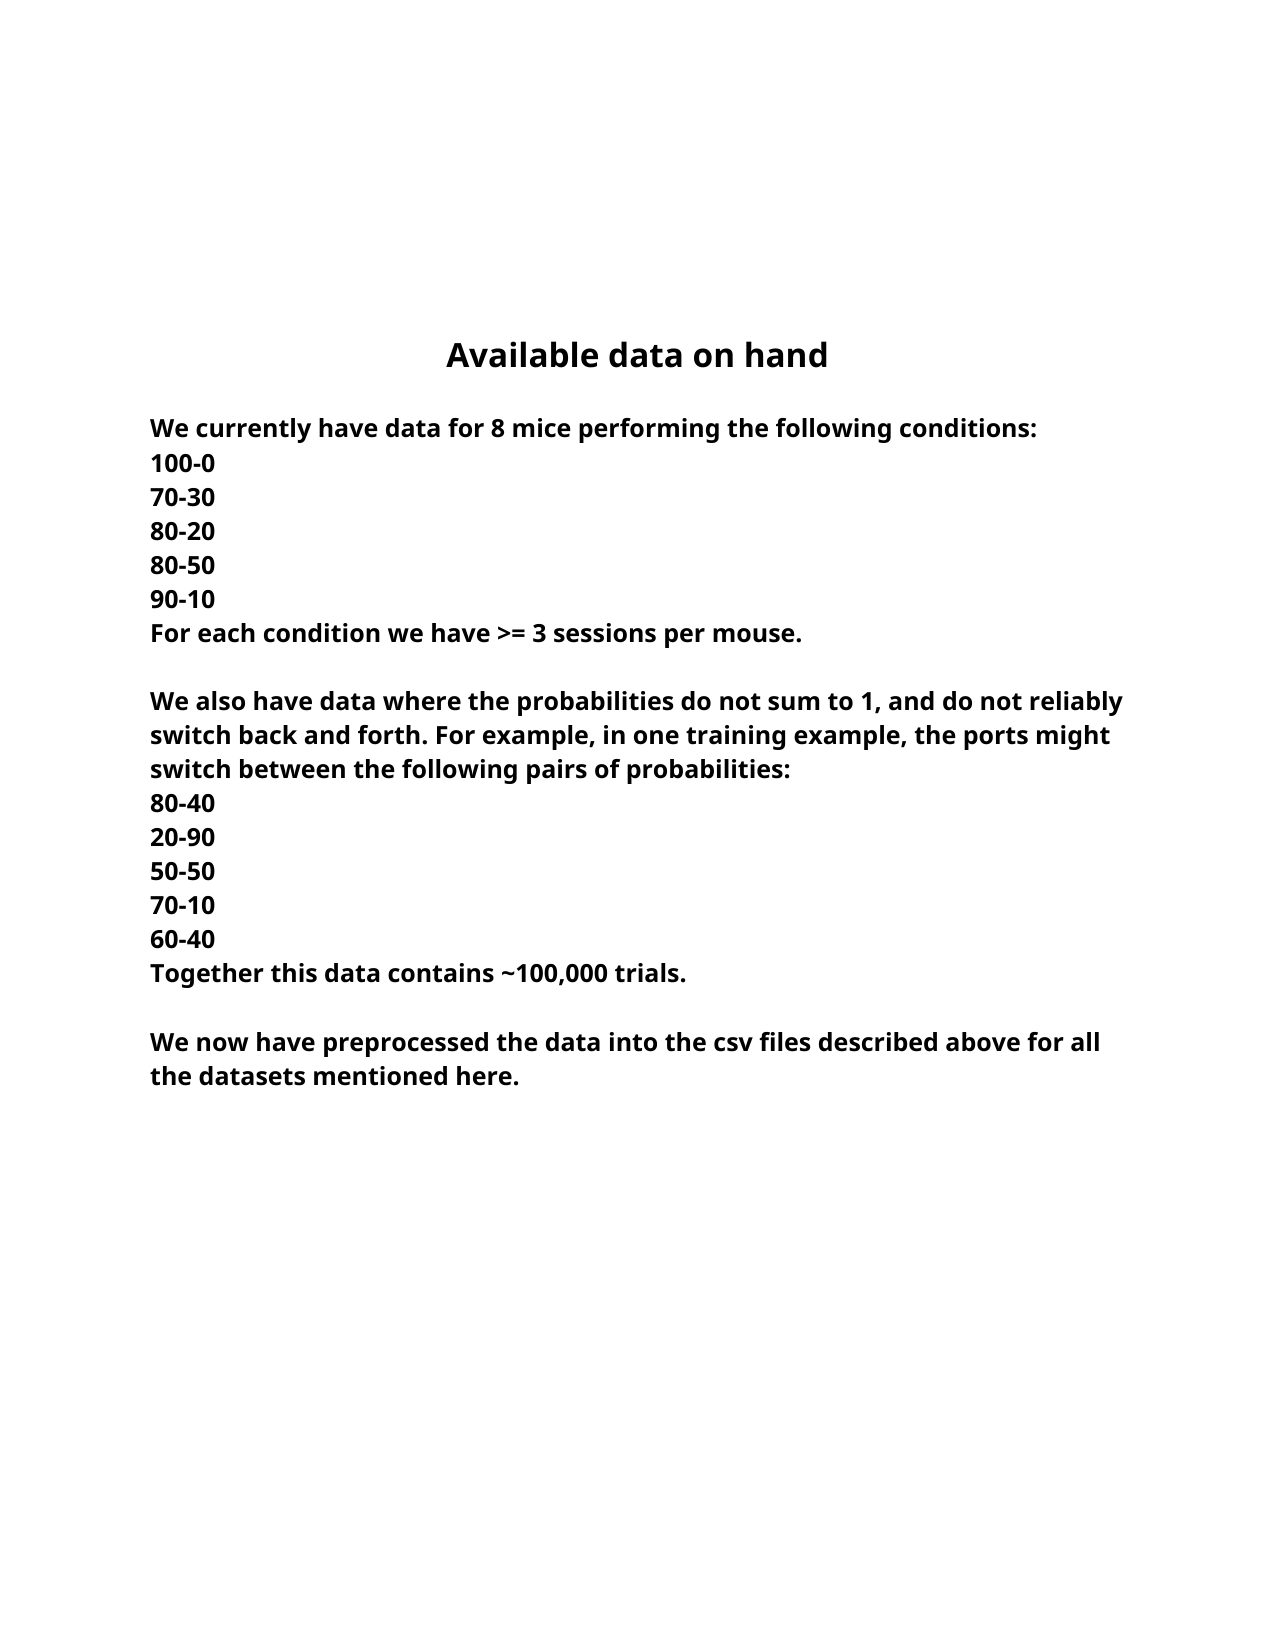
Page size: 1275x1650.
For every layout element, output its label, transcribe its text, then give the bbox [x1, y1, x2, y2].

text We currently have data for 8 mice performing the following conditions: [150, 411, 1125, 445]
text Together this data contains ~100,000 trials. [150, 956, 1125, 990]
text 60-40 [150, 922, 1125, 956]
text 70-30 [150, 479, 1125, 513]
text We now have preprocessed the data into the csv files described above for all the datasets mentioned here. [150, 1024, 1125, 1092]
text We also have data where the probabilities do not sum to 1, and do not reliably switch back and forth. For example, in one training example, the ports might switch between the following pairs of probabilities: [150, 684, 1125, 786]
text 20-90 [150, 820, 1125, 854]
text 90-10 [150, 581, 1125, 616]
text 80-50 [150, 547, 1125, 581]
text 70-10 [150, 888, 1125, 922]
text Available data on hand [150, 332, 1125, 377]
text 50-50 [150, 854, 1125, 888]
text 100-0 [150, 445, 1125, 479]
text 80-40 [150, 786, 1125, 820]
text 80-20 [150, 513, 1125, 547]
text For each condition we have >= 3 sessions per mouse. [150, 616, 1125, 649]
